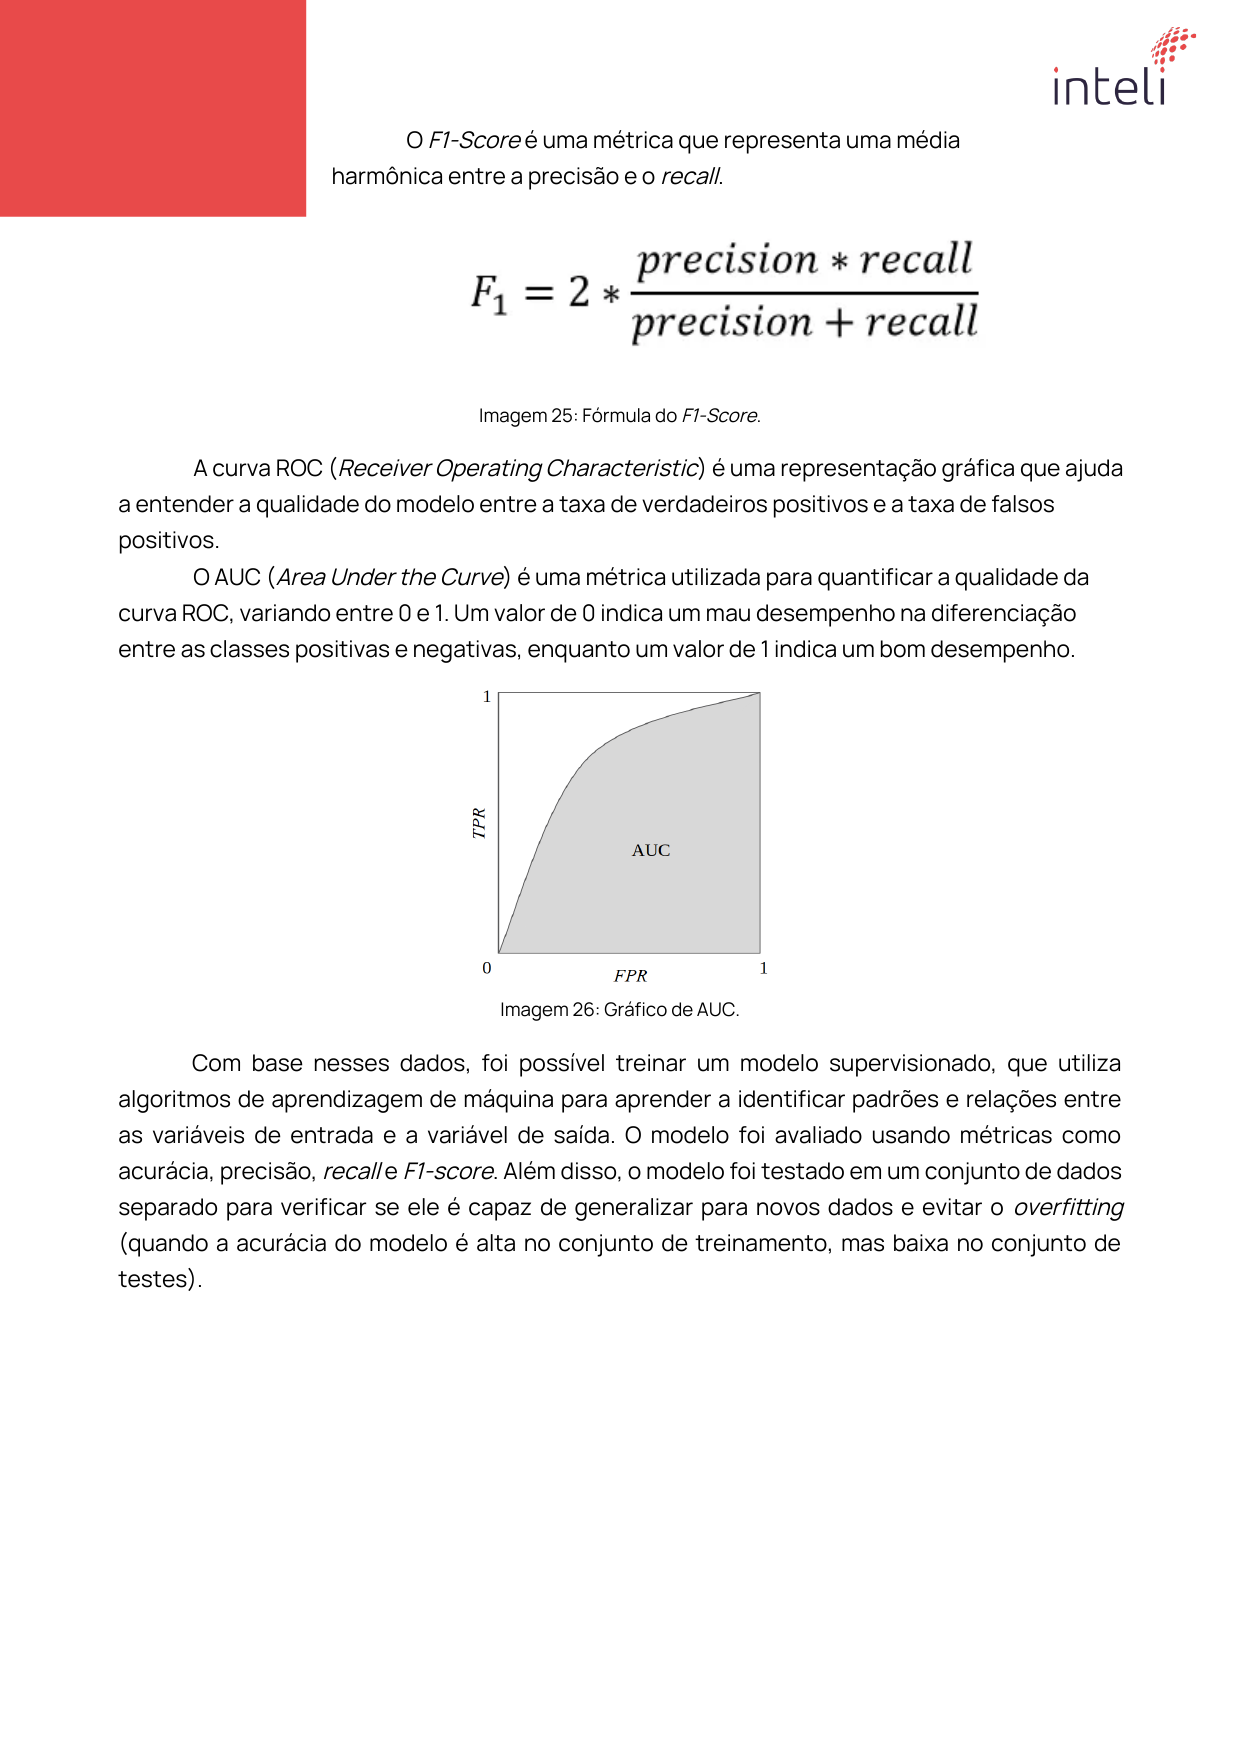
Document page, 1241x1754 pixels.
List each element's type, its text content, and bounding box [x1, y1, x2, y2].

picture [431, 196, 1023, 397]
text Com base nesses dados, foi possível treinar um modelo supervisionado, que utiliza algoritmos de aprendizagem de máquina para aprender a identificar padrões e relações entre as variáveis de entrada e a variável de saída. O modelo foi avaliado usando métricas como acurácia, precisão, recall e F1-score. Além disso, o modelo foi testado em um conjunto de dados separado para verificar se ele é capaz de generalizar para novos dados e evitar o overfitting (quando a acurácia do modelo é alta no conjunto de treinamento, mas baixa no conjunto de testes). [118, 1047, 1123, 1295]
text A curva ROC (Receiver Operating Characteristic) é uma representação gráfica que ajuda a entender a qualidade do modelo entre a taxa de verdadeiros positivos e a taxa de falsos positivos. [118, 452, 1126, 556]
text O AUC (Area Under the Curve) é uma métrica utilizada para quantificar a qualidade da curva ROC, variando entre 0 e 1. Um valor de 0 indica um mau desempenho na diferenciação entre as classes positivas e negativas, enquanto um valor de 1 indica um bom desempenho. [118, 561, 1126, 664]
text Imagem 25: Fórmula do F1-Score. [118, 402, 1122, 428]
picture [1054, 27, 1197, 105]
picture [0, 0, 307, 217]
text Imagem 26: Gráfico de AUC. [118, 997, 1122, 1022]
text O F1-Score é uma métrica que representa uma média harmônica entre a precisão e o recall. [118, 124, 1126, 191]
picture [472, 689, 768, 982]
